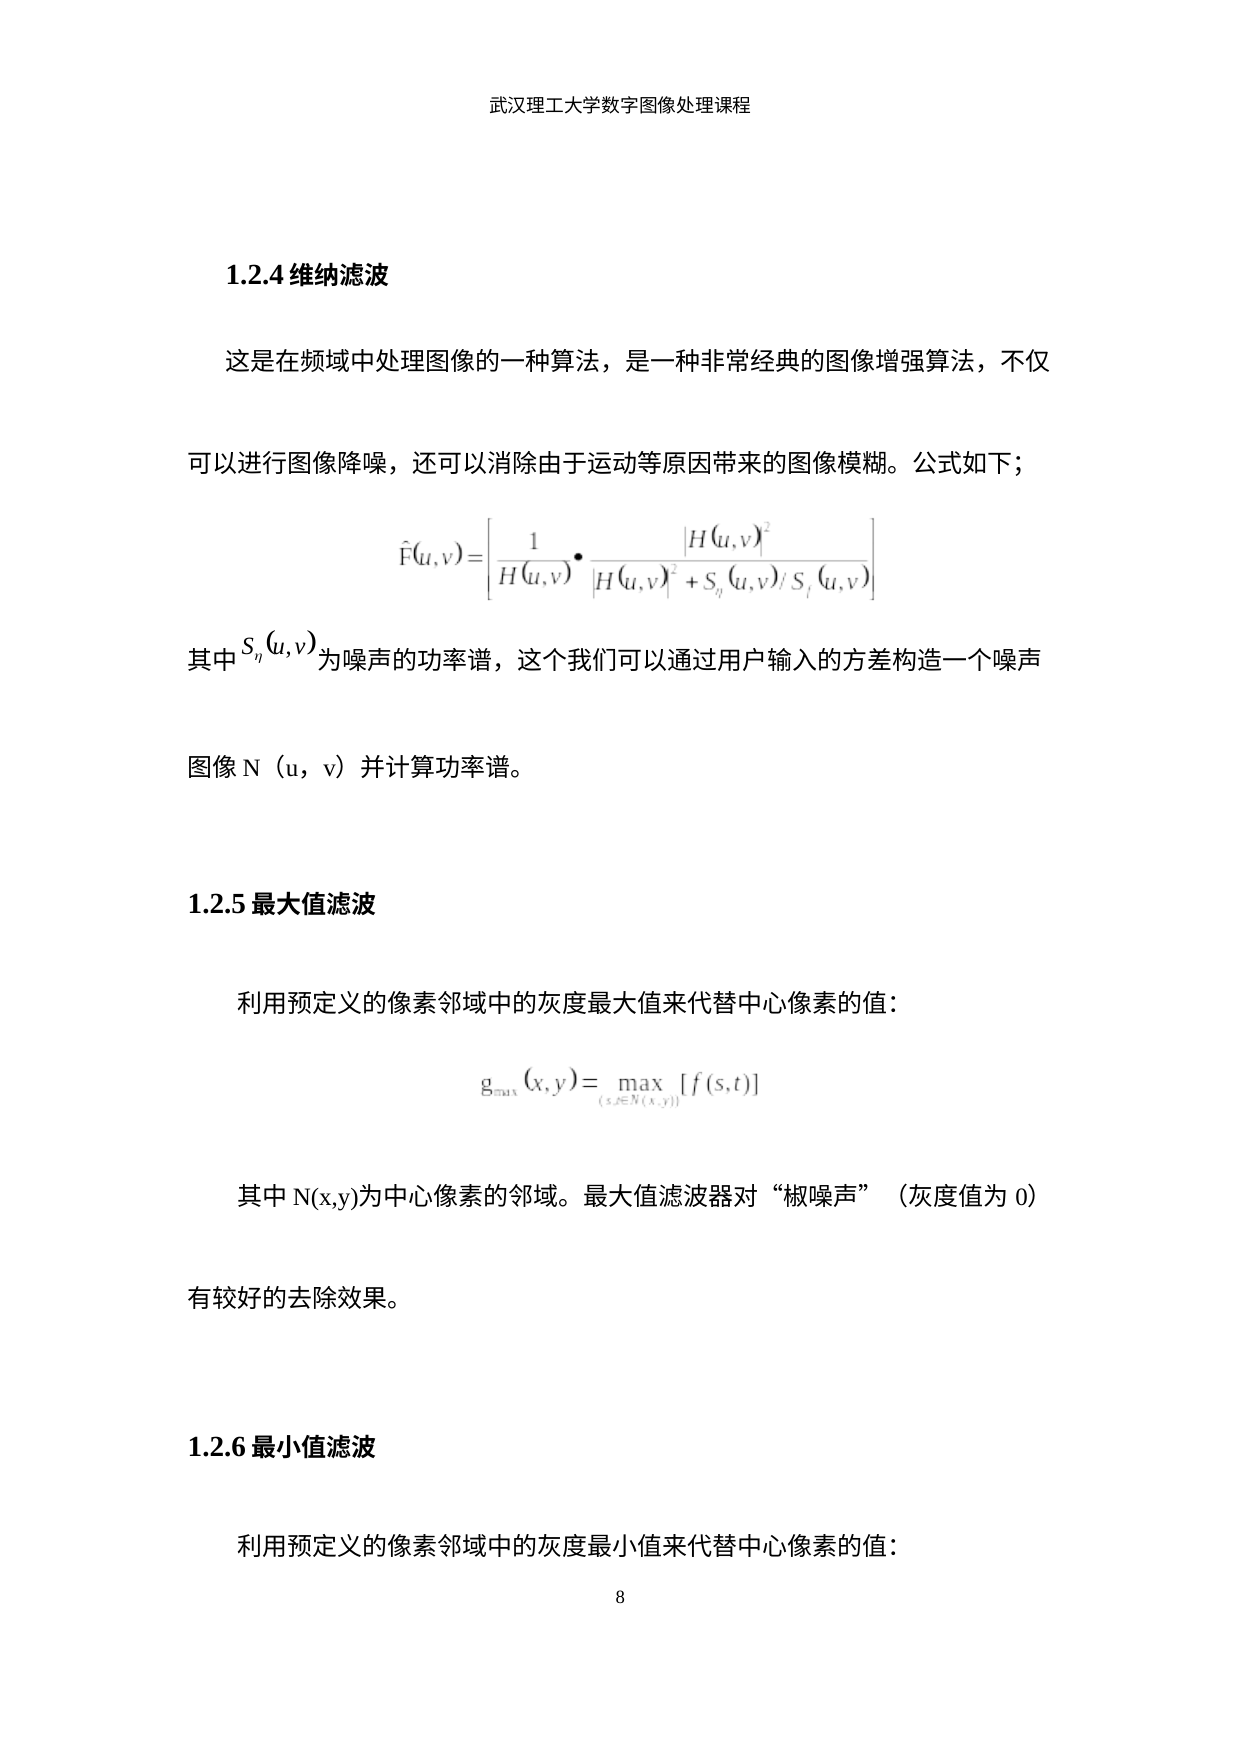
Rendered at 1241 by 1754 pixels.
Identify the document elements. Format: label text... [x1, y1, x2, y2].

text 1.2.6最小值滤波 [187, 1412, 1053, 1479]
text 其中N(x,y)为中心像素的邻域。最大值滤波器对“椒噪声”（灰度值为0）有较好的去除效果。 [187, 1161, 1053, 1330]
text 这是在频域中处理图像的一种算法，是一种非常经典的图像增强算法，不仅可以进行图像降噪，还可以消除由于运动等原因带来的图像模糊。公式如下； [187, 326, 1053, 496]
text 利用预定义的像素邻域中的灰度最大值来代替中心像素的值： [187, 967, 1053, 1035]
text 其中为噪声的功率谱，这个我们可以通过用户输入的方差构造一个噪声图像N（u，v）并计算功率谱。 [187, 630, 1053, 800]
text 1.2.4维纳滤波 [187, 240, 1053, 308]
text 1.2.5最大值滤波 [187, 869, 1053, 937]
text 利用预定义的像素邻域中的灰度最小值来代替中心像素的值： [187, 1510, 1053, 1578]
